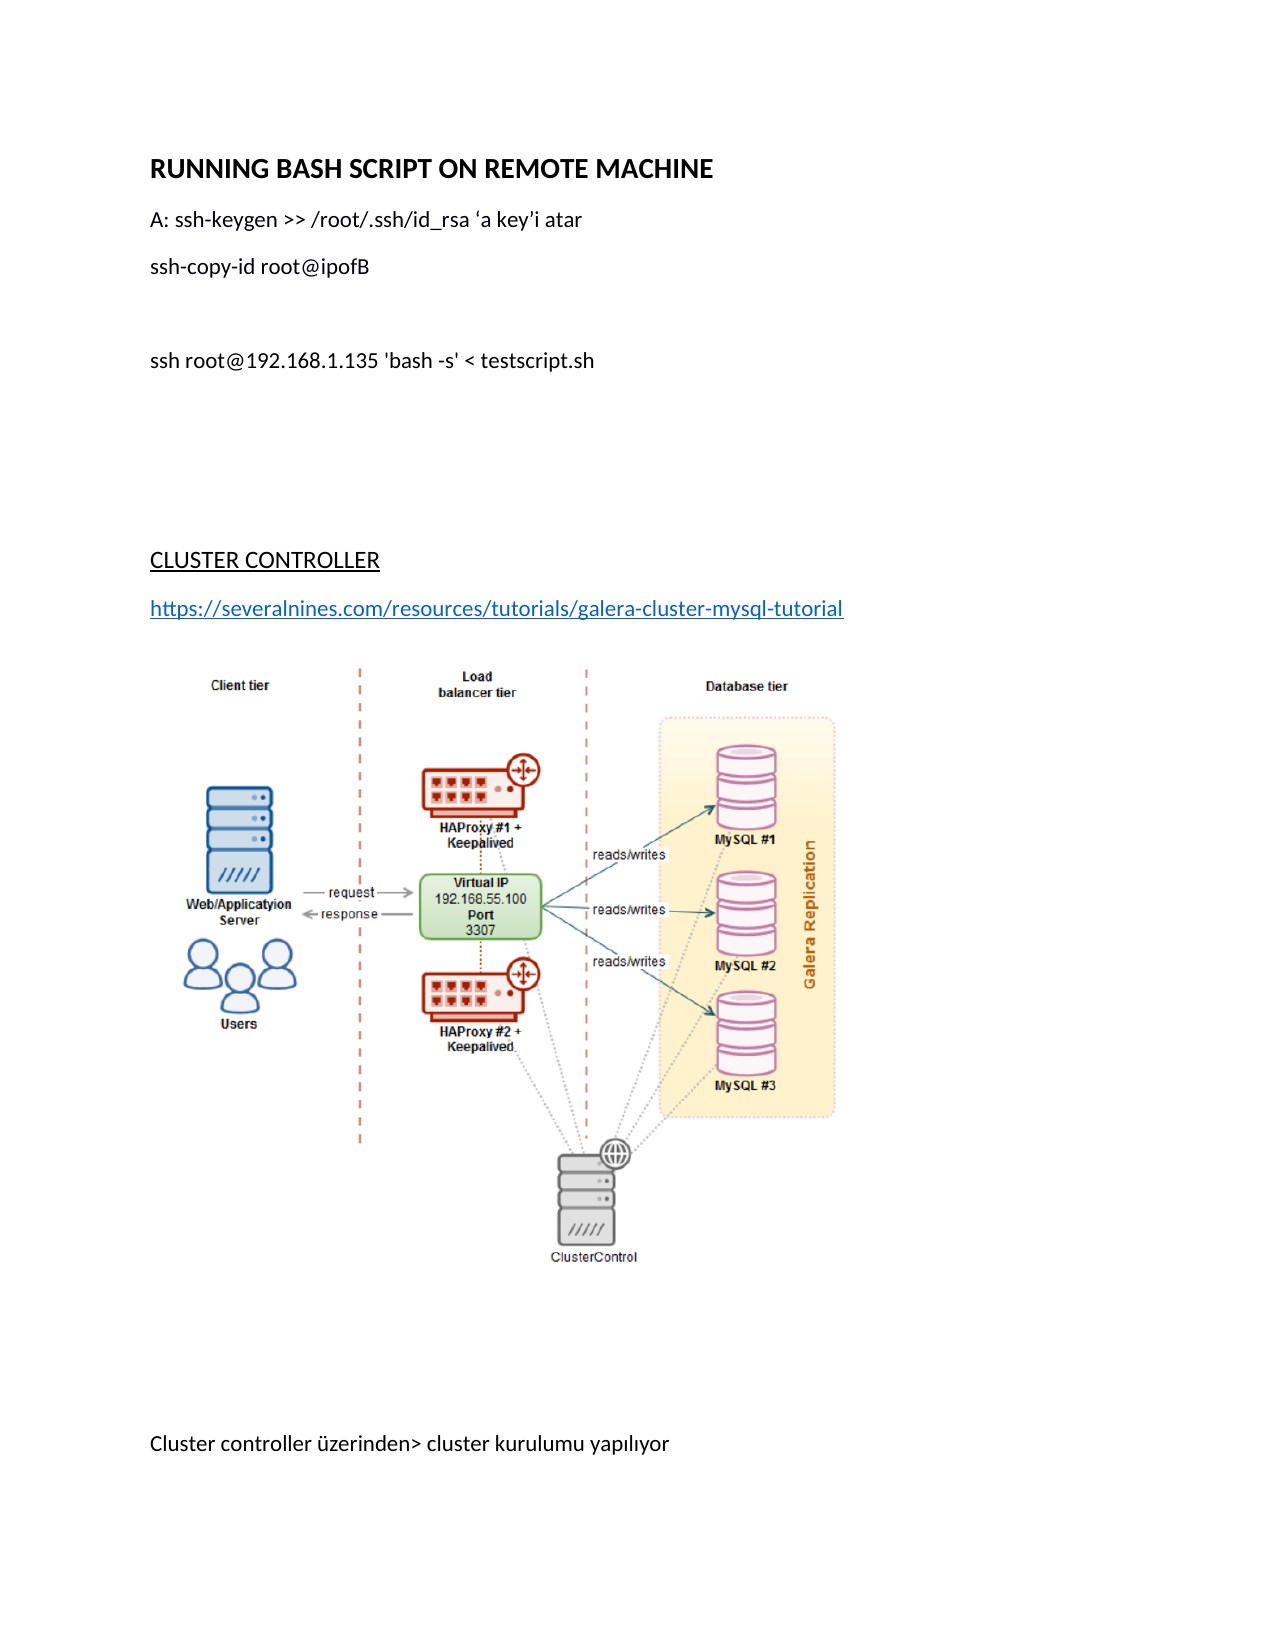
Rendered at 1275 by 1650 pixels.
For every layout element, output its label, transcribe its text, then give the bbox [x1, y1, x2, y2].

text ssh-copy-id root@ipofB [150, 252, 1125, 280]
text Cluster controller üzerinden> cluster kurulumu yapılıyor [150, 1429, 1125, 1458]
text CLUSTER CONTROLLER [150, 544, 1125, 575]
picture [150, 640, 887, 1271]
text RUNNING BASH SCRIPT ON REMOTE MACHINE [150, 150, 1125, 186]
text A: ssh-keygen >> /root/.ssh/id_rsa ‘a key’i atar [150, 205, 1125, 233]
text https://severalnines.com/resources/tutorials/galera-cluster-mysql-tutorial [150, 594, 1125, 622]
text ssh root@192.168.1.135 'bash -s' < testscript.sh [150, 346, 1125, 374]
